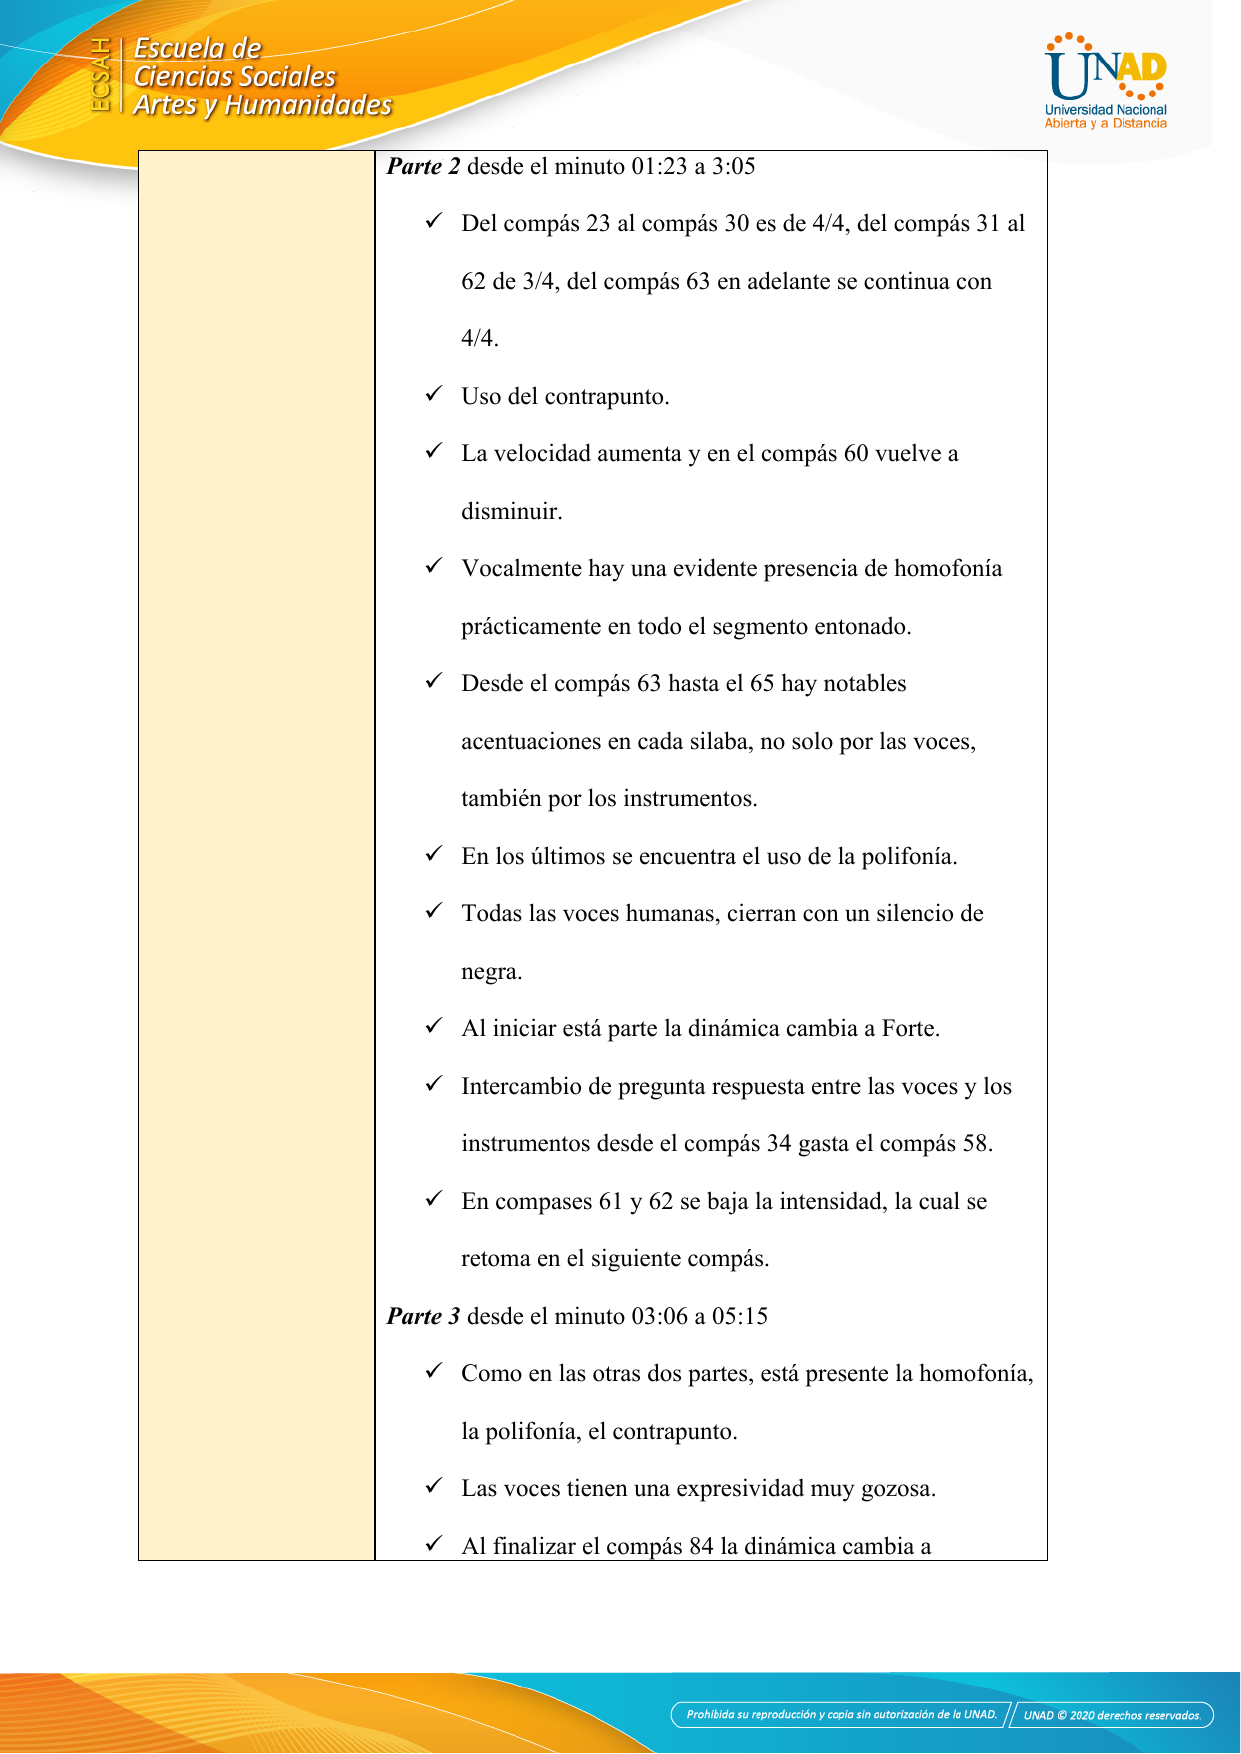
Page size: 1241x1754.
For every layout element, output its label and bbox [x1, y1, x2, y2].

picture [0, 0, 1212, 223]
picture [0, 1623, 1241, 1753]
table_cell [139, 151, 374, 1560]
table_cell [376, 151, 1047, 1560]
